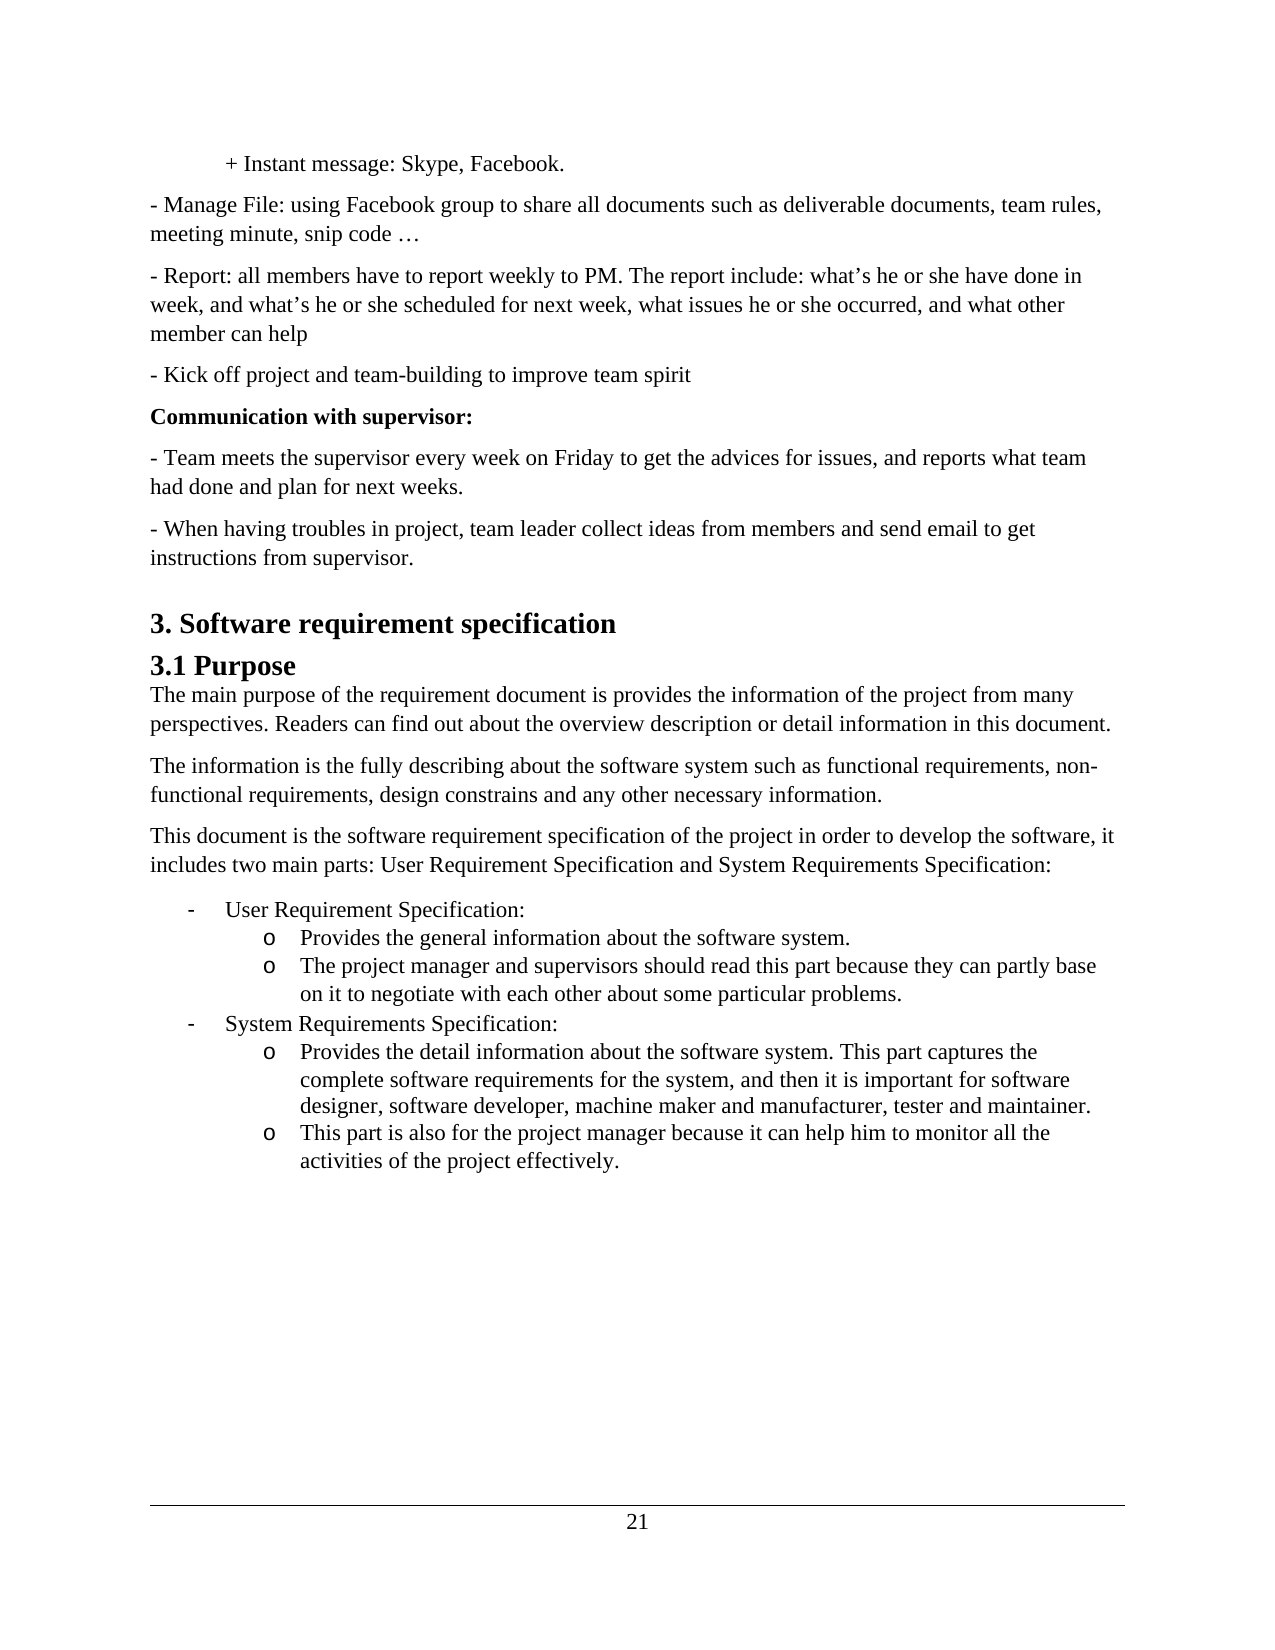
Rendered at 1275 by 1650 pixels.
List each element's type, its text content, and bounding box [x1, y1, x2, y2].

list System Requirements Specification: [187, 1007, 1125, 1038]
text This document is the software requirement specification of the project in order to develop the software, it includes two main parts: User Requirement Specification and System Requirements Specification: [150, 822, 1125, 877]
text - Team meets the supervisor every week on Friday to get the advices for issues, and reports what team had done and plan for next weeks. [150, 444, 1125, 499]
subtitle 3.1 Purpose [150, 648, 1125, 681]
text + Instant message: Skype, Facebook. [150, 150, 1125, 176]
list The project manager and supervisors should read this part because they can partly base on it to negotiate with each other about some particular problems. [262, 952, 1125, 1007]
text - Manage File: using Facebook group to share all documents such as deliverable documents, team rules, meeting minute, snip code … [150, 191, 1125, 247]
text The main purpose of the requirement document is provides the information of the project from many perspectives. Readers can find out about the overview description or detail information in this document. [150, 681, 1125, 737]
subtitle 3. Software requirement specification [150, 606, 1125, 639]
list Provides the general information about the software system. [262, 924, 1125, 952]
text - Kick off project and team-building to improve team spirit [150, 361, 1125, 388]
text The information is the fully describing about the software system such as functional requirements, non-functional requirements, design constrains and any other necessary information. [150, 752, 1125, 807]
list Provides the detail information about the software system. This part captures the complete software requirements for the system, and then it is important for software designer, software developer, machine maker and manufacturer, tester and maintainer. [262, 1038, 1125, 1119]
list This part is also for the project manager because it can help him to monitor all the activities of the project effectively. [262, 1119, 1125, 1173]
text Communication with supervisor: [150, 403, 1125, 429]
text - When having troubles in project, team leader collect ideas from members and send email to get instructions from supervisor. [150, 514, 1125, 570]
text - Report: all members have to report weekly to PM. The report include: what’s he or she have done in week, and what’s he or she scheduled for next week, what issues he or she occurred, and what other member can help [150, 262, 1125, 346]
list User Requirement Specification: [187, 892, 1125, 924]
